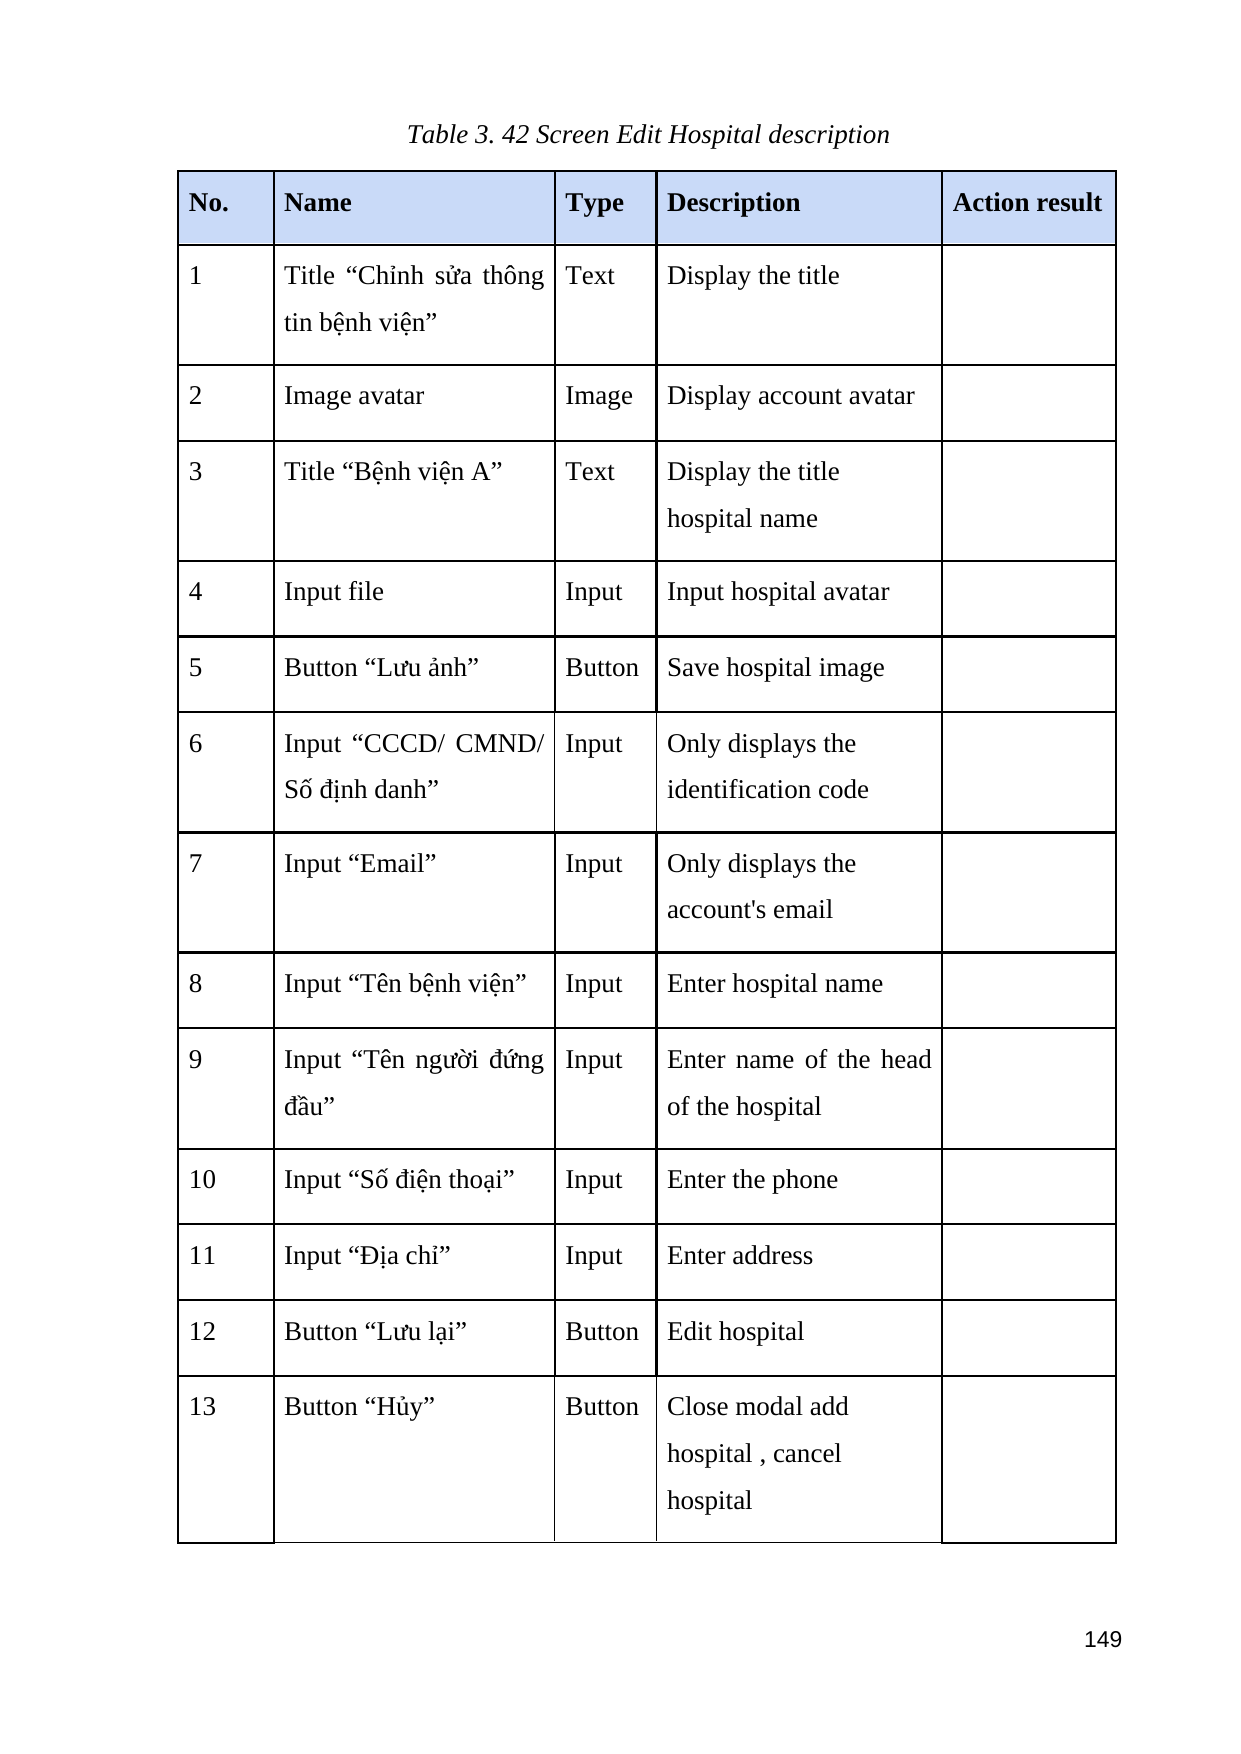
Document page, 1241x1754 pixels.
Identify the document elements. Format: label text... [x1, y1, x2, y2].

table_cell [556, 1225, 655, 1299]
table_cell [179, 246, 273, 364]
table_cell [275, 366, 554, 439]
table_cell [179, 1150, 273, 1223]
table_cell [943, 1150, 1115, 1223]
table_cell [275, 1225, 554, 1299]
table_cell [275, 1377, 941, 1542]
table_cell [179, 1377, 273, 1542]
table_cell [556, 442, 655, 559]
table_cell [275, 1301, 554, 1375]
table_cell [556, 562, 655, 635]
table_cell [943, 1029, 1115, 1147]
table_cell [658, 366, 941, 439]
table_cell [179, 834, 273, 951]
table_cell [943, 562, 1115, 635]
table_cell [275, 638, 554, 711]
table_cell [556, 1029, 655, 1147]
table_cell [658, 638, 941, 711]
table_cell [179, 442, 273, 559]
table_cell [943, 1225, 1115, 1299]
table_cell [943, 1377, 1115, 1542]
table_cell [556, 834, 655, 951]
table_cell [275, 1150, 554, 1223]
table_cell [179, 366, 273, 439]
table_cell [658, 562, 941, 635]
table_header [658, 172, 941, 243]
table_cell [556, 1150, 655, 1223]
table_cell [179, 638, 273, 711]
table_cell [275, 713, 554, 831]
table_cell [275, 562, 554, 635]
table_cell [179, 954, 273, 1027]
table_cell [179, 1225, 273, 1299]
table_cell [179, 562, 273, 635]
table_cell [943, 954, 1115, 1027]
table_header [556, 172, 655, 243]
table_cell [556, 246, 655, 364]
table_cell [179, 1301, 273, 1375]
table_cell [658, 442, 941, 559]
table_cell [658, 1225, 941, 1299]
text Table 3. 42 Screen Edit Hospital description [177, 118, 1122, 149]
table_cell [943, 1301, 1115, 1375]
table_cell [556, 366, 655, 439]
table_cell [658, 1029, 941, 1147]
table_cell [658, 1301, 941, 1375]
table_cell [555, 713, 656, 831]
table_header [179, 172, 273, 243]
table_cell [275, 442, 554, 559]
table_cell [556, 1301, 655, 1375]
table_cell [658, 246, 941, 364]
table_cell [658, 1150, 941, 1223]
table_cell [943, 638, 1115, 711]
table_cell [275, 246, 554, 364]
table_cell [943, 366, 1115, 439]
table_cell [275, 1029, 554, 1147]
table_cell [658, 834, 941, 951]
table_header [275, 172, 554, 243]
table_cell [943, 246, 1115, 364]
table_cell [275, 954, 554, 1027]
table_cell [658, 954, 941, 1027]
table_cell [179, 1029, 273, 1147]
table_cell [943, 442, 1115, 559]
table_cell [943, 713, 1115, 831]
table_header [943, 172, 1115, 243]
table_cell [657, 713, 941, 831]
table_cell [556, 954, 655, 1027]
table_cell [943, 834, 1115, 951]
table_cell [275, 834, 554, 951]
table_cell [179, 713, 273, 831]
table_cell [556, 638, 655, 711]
